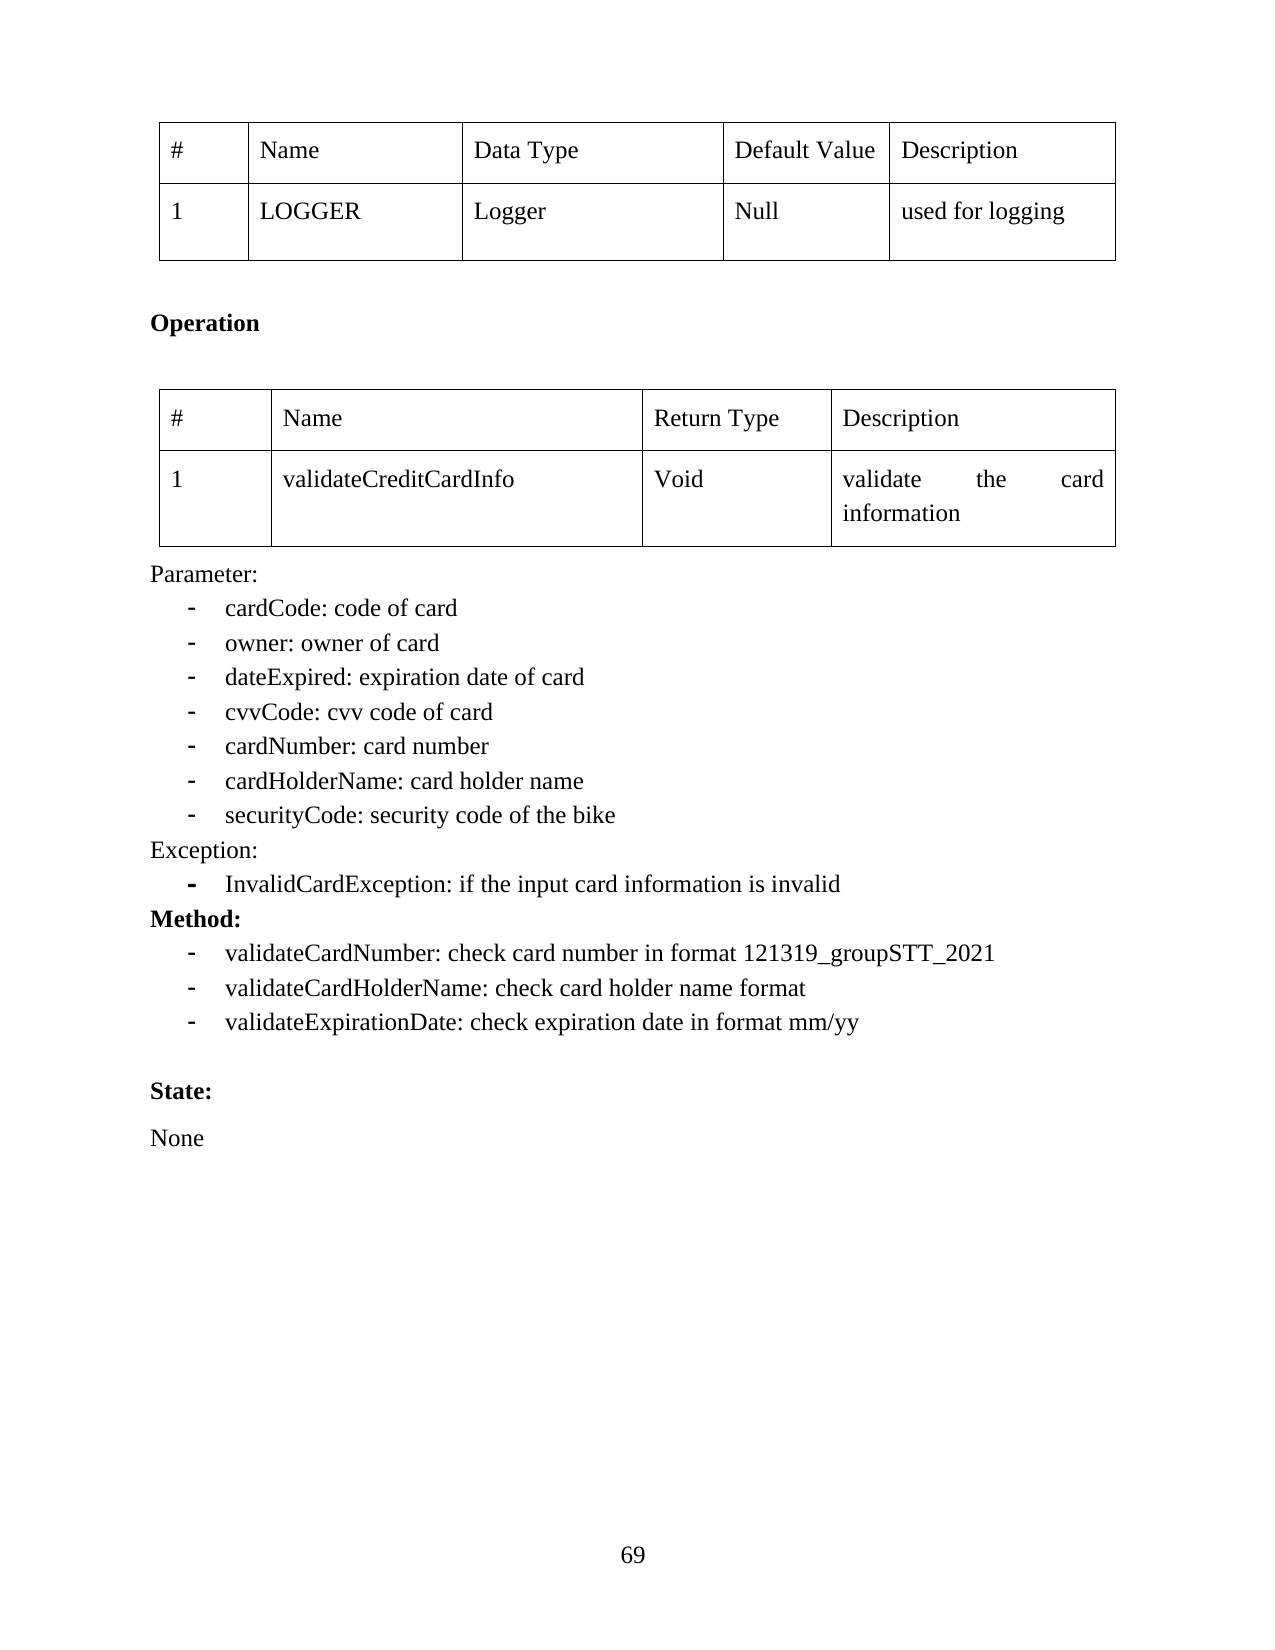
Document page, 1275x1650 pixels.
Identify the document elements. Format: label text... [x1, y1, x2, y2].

list Parameter: [150, 559, 1116, 588]
list cardHolderName: card holder name [187, 766, 1116, 795]
list securityCode: security code of the bike [187, 800, 1116, 829]
list Operation [150, 308, 1116, 336]
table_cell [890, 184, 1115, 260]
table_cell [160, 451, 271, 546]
text None [150, 1123, 1116, 1152]
list Method: [150, 904, 1116, 933]
list State: [150, 1076, 1116, 1105]
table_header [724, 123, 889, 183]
list validateExpirationDate: check expiration date in format mm/yy [187, 1007, 1116, 1036]
list InvalidCardException: if the input card information is invalid [187, 869, 1116, 898]
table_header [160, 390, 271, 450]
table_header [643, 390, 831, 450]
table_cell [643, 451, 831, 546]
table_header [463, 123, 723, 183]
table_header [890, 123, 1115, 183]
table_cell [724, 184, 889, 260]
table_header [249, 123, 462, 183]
list cardNumber: card number [187, 731, 1116, 760]
list validateCardHolderName: check card holder name format [187, 973, 1116, 1002]
list validateCardNumber: check card number in format 121319_groupSTT_2021 [187, 938, 1116, 967]
list cvvCode: cvv code of card [187, 697, 1116, 726]
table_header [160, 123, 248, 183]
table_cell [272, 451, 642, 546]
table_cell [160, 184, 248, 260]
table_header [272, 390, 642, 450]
list owner: owner of card [187, 628, 1116, 657]
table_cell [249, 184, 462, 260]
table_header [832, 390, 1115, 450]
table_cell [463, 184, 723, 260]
list Exception: [150, 835, 1116, 864]
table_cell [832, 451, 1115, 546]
list cardCode: code of card [187, 593, 1116, 622]
list dateExpired: expiration date of card [187, 662, 1116, 691]
